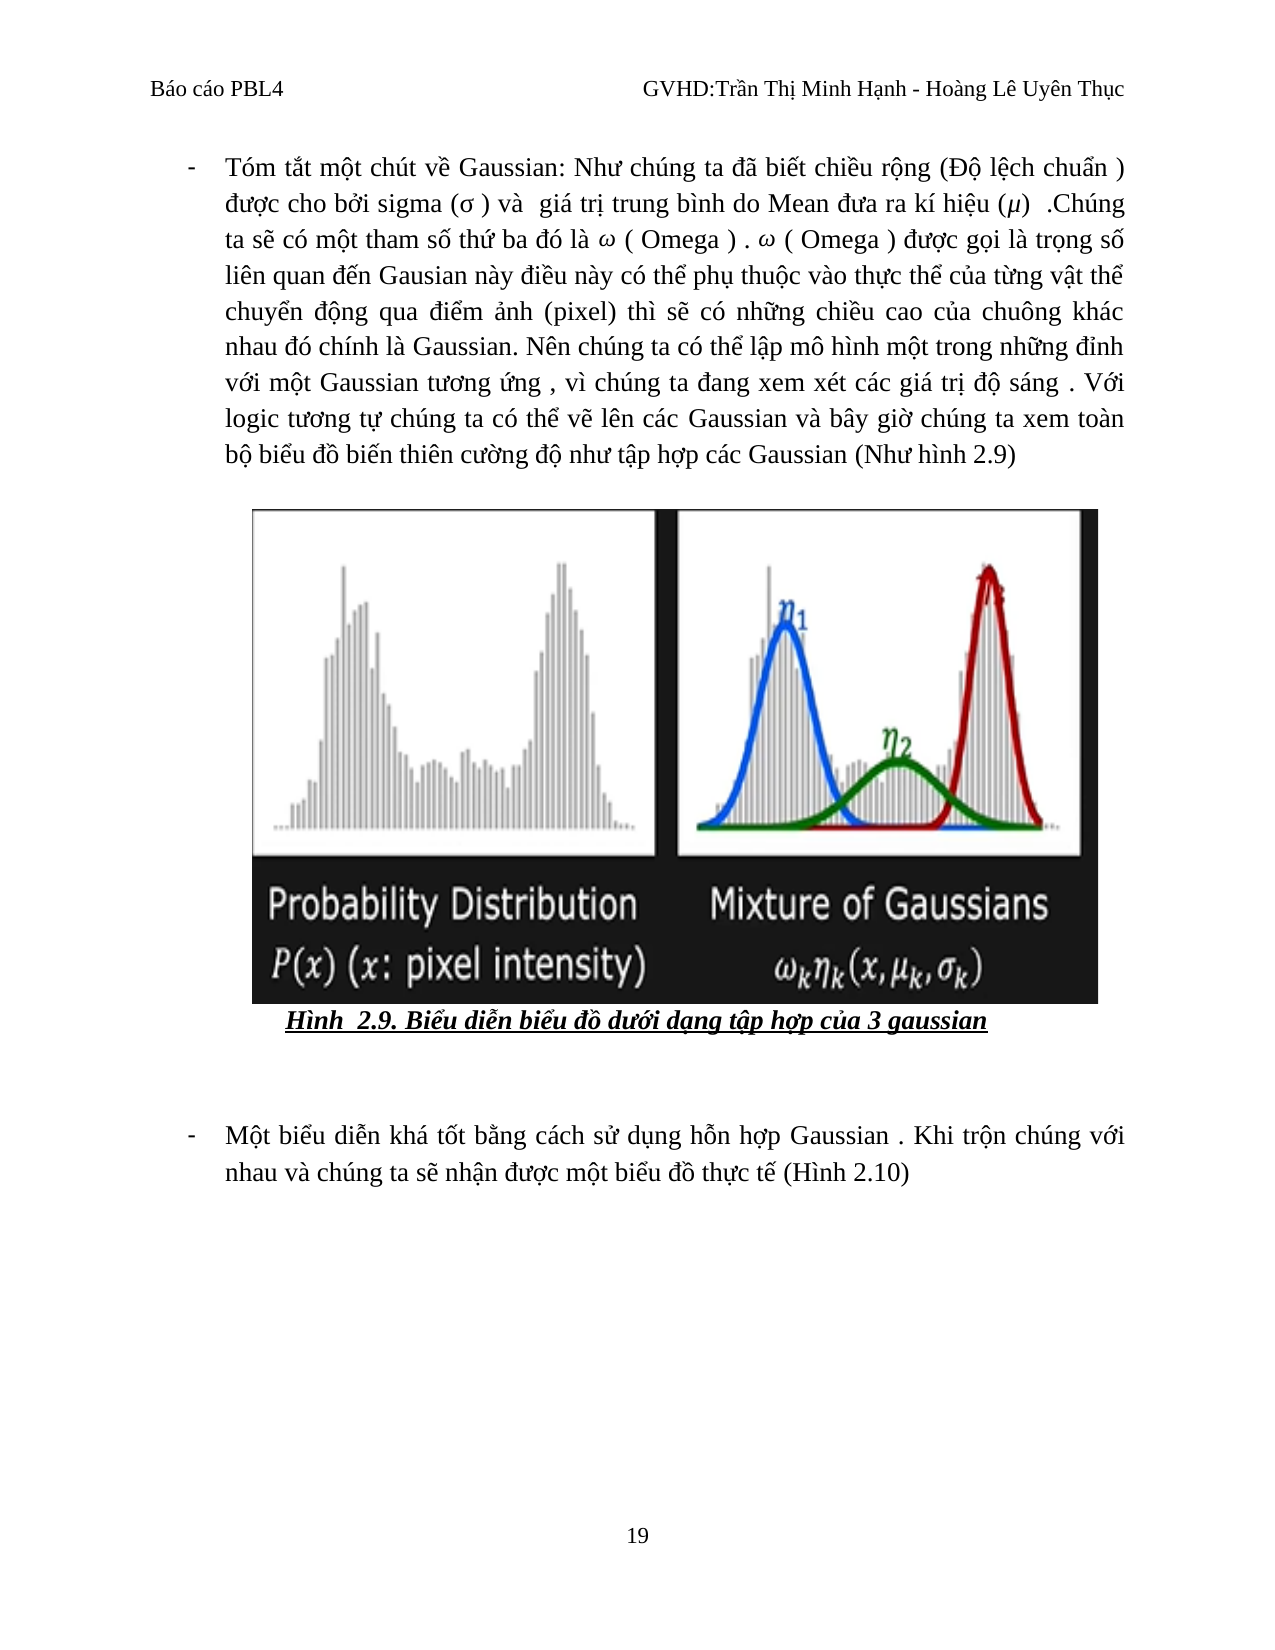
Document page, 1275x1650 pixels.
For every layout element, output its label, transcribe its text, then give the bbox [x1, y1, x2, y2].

list Tóm tắt một chút về Gaussian: Như chúng ta đã biết chiều rộng (Độ lệch chuẩn ) được cho bởi sigma (σ ) và giá trị trung bình do Mean đưa ra kí hiệu (μ) .Chúng ta sẽ có một tham số thứ ba đó là ( Omega ) . ( Omega ) được gọi là trọng số liên quan đến Gausian này điều này có thể phụ thuộc vào thực thể của từng vật thể chuyển động qua điểm ảnh (pixel) thì sẽ có những chiều cao của chuông khác nhau đó chính là Gaussian. Nên chúng ta có thể lập mô hình một trong những đỉnh với một Gaussian tương ứng , vì chúng ta đang xem xét các giá trị độ sáng . Với logic tương tự chúng ta có thể vẽ lên các Gaussian và bây giờ chúng ta xem toàn bộ biểu đồ biến thiên cường độ như tập hợp các Gaussian (Như hình 2.9) [187, 150, 1125, 469]
text Hình 2.9. Biểu diễn biểu đồ dưới dạng tập hợp của 3 gaussian [150, 1004, 1125, 1035]
picture [252, 509, 1099, 1004]
list Một biểu diễn khá tốt bằng cách sử dụng hỗn hợp Gaussian . Khi trộn chúng với nhau và chúng ta sẽ nhận được một biểu đồ thực tế (Hình 2.10) [187, 1118, 1125, 1187]
